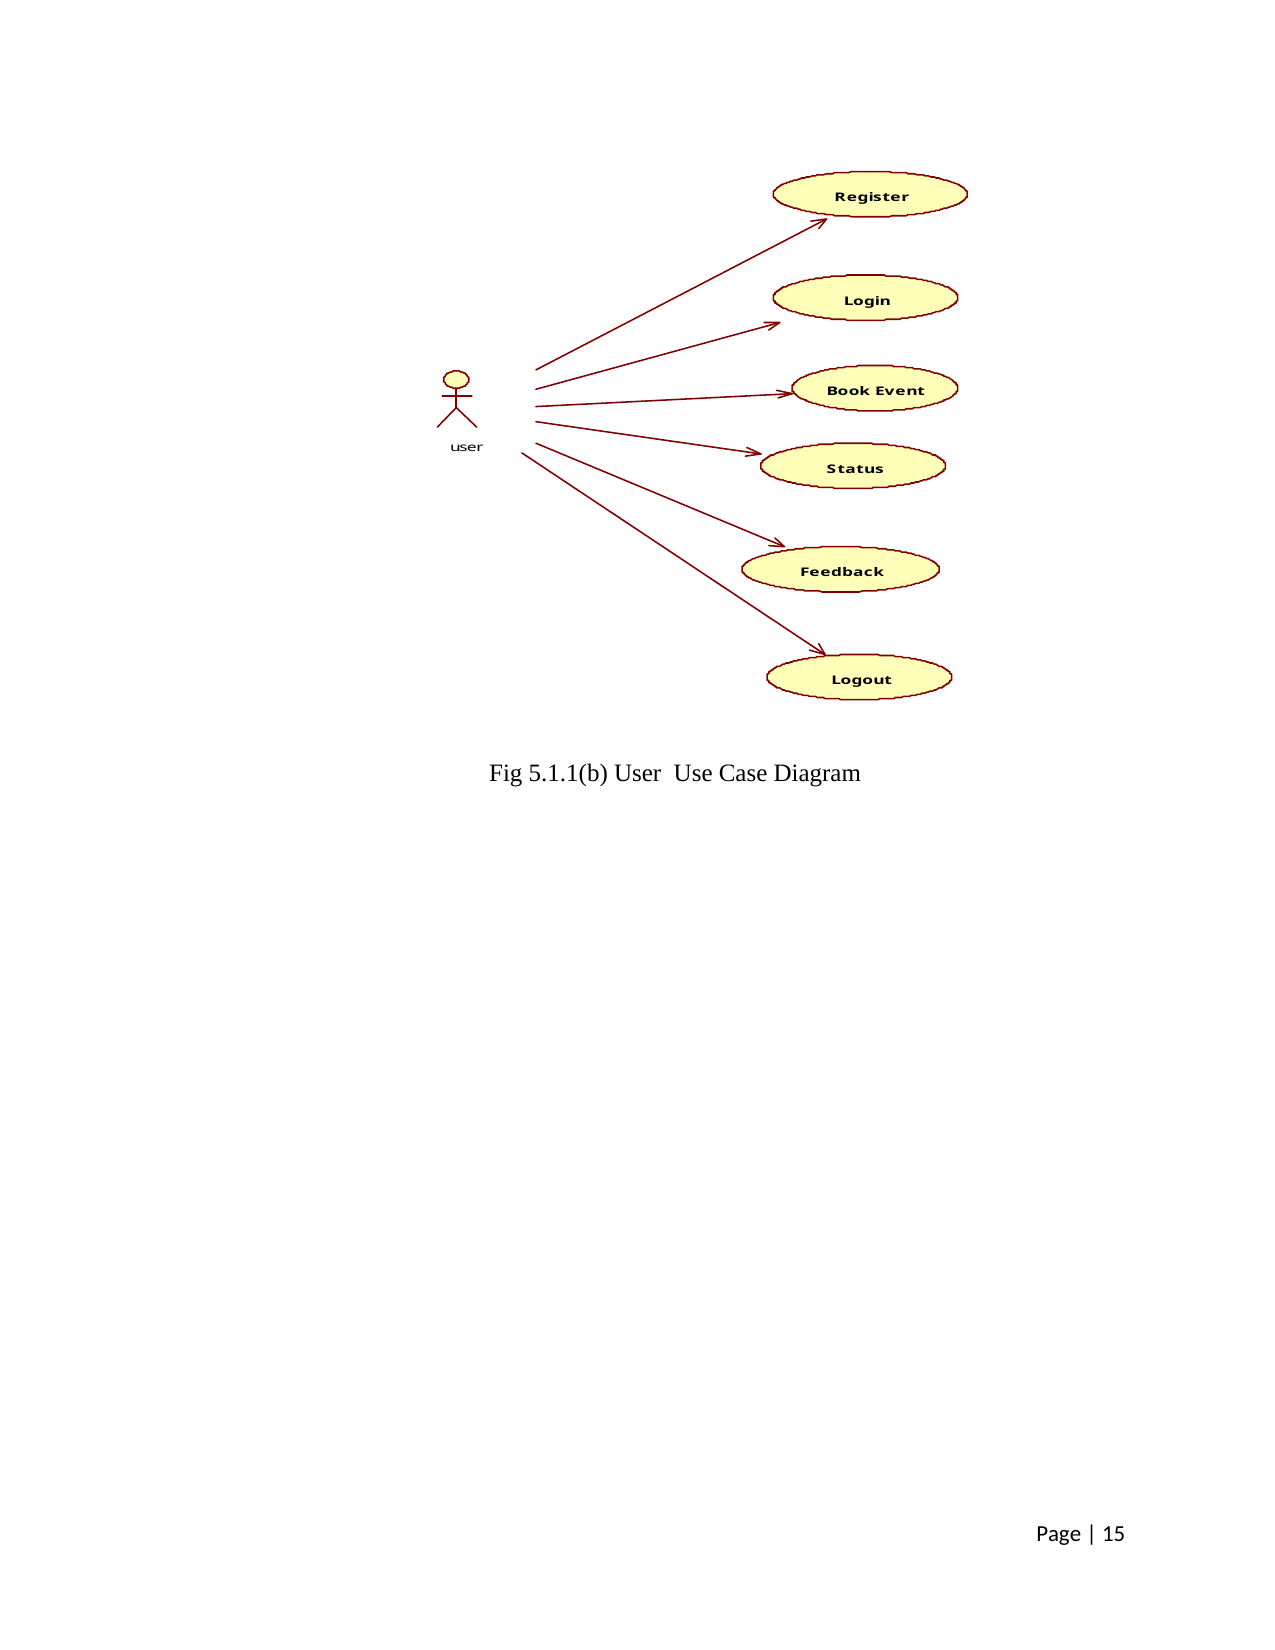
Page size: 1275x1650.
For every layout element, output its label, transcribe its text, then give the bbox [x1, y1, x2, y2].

text Fig 5.1.1(b) User Use Case Diagram [225, 758, 1125, 787]
